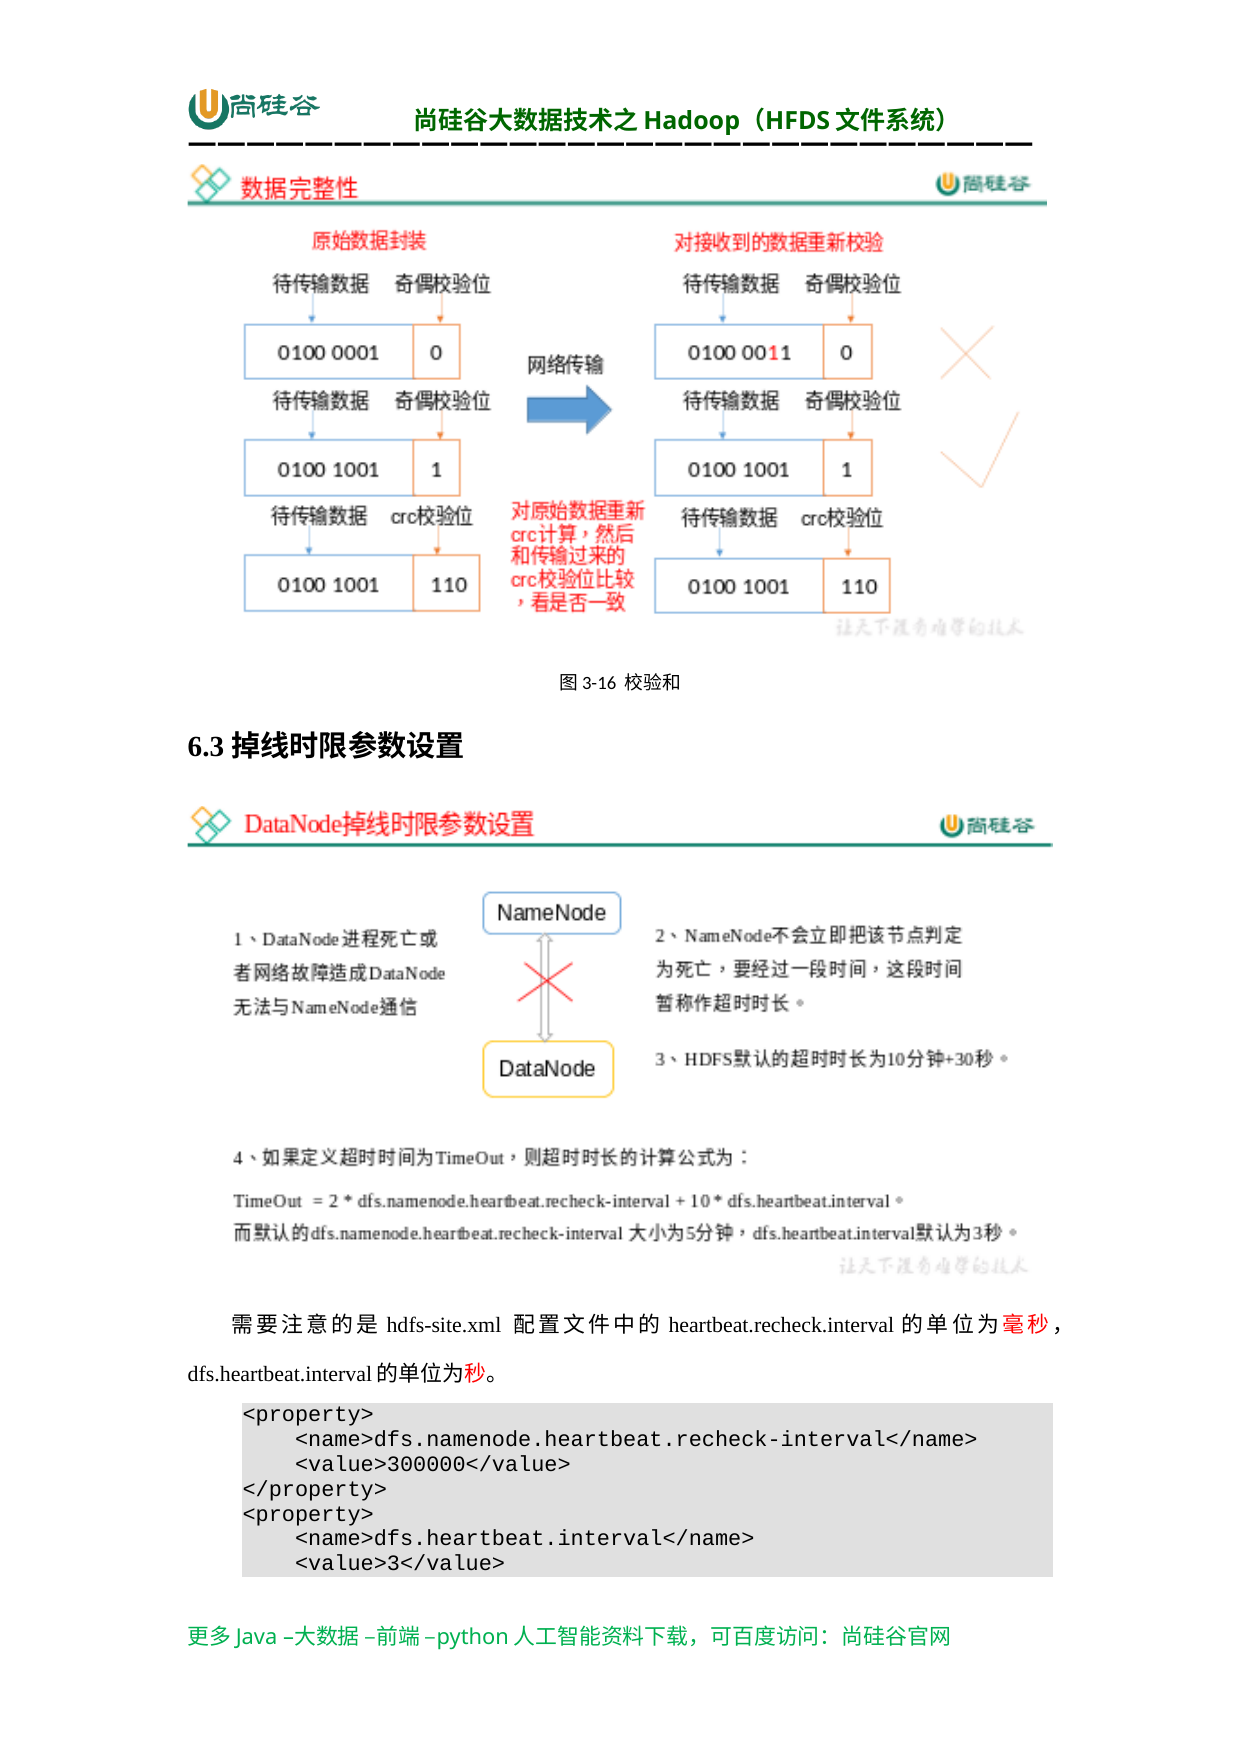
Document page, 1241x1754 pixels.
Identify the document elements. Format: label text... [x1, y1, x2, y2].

picture [187, 88, 320, 130]
text <name>dfs.heartbeat.interval</name> [242, 1527, 1053, 1552]
text </property> [242, 1478, 1053, 1503]
text <property> [242, 1503, 1053, 1527]
text <value>3</value> [242, 1552, 1053, 1577]
text 图3-16 校验和 [187, 665, 1053, 697]
text <name>dfs.namenode.heartbeat.recheck-interval</name> [242, 1428, 1053, 1453]
text <value>300000</value> [242, 1453, 1053, 1478]
text <property> [242, 1403, 1053, 1428]
text 需要注意的是hdfs-site.xml 配置文件中的heartbeat.recheck.interval的单位为毫秒，dfs.heartbeat.interval的单位为秒。 [187, 1306, 1053, 1388]
subtitle 6.3 掉线时限参数设置 [187, 711, 1053, 776]
